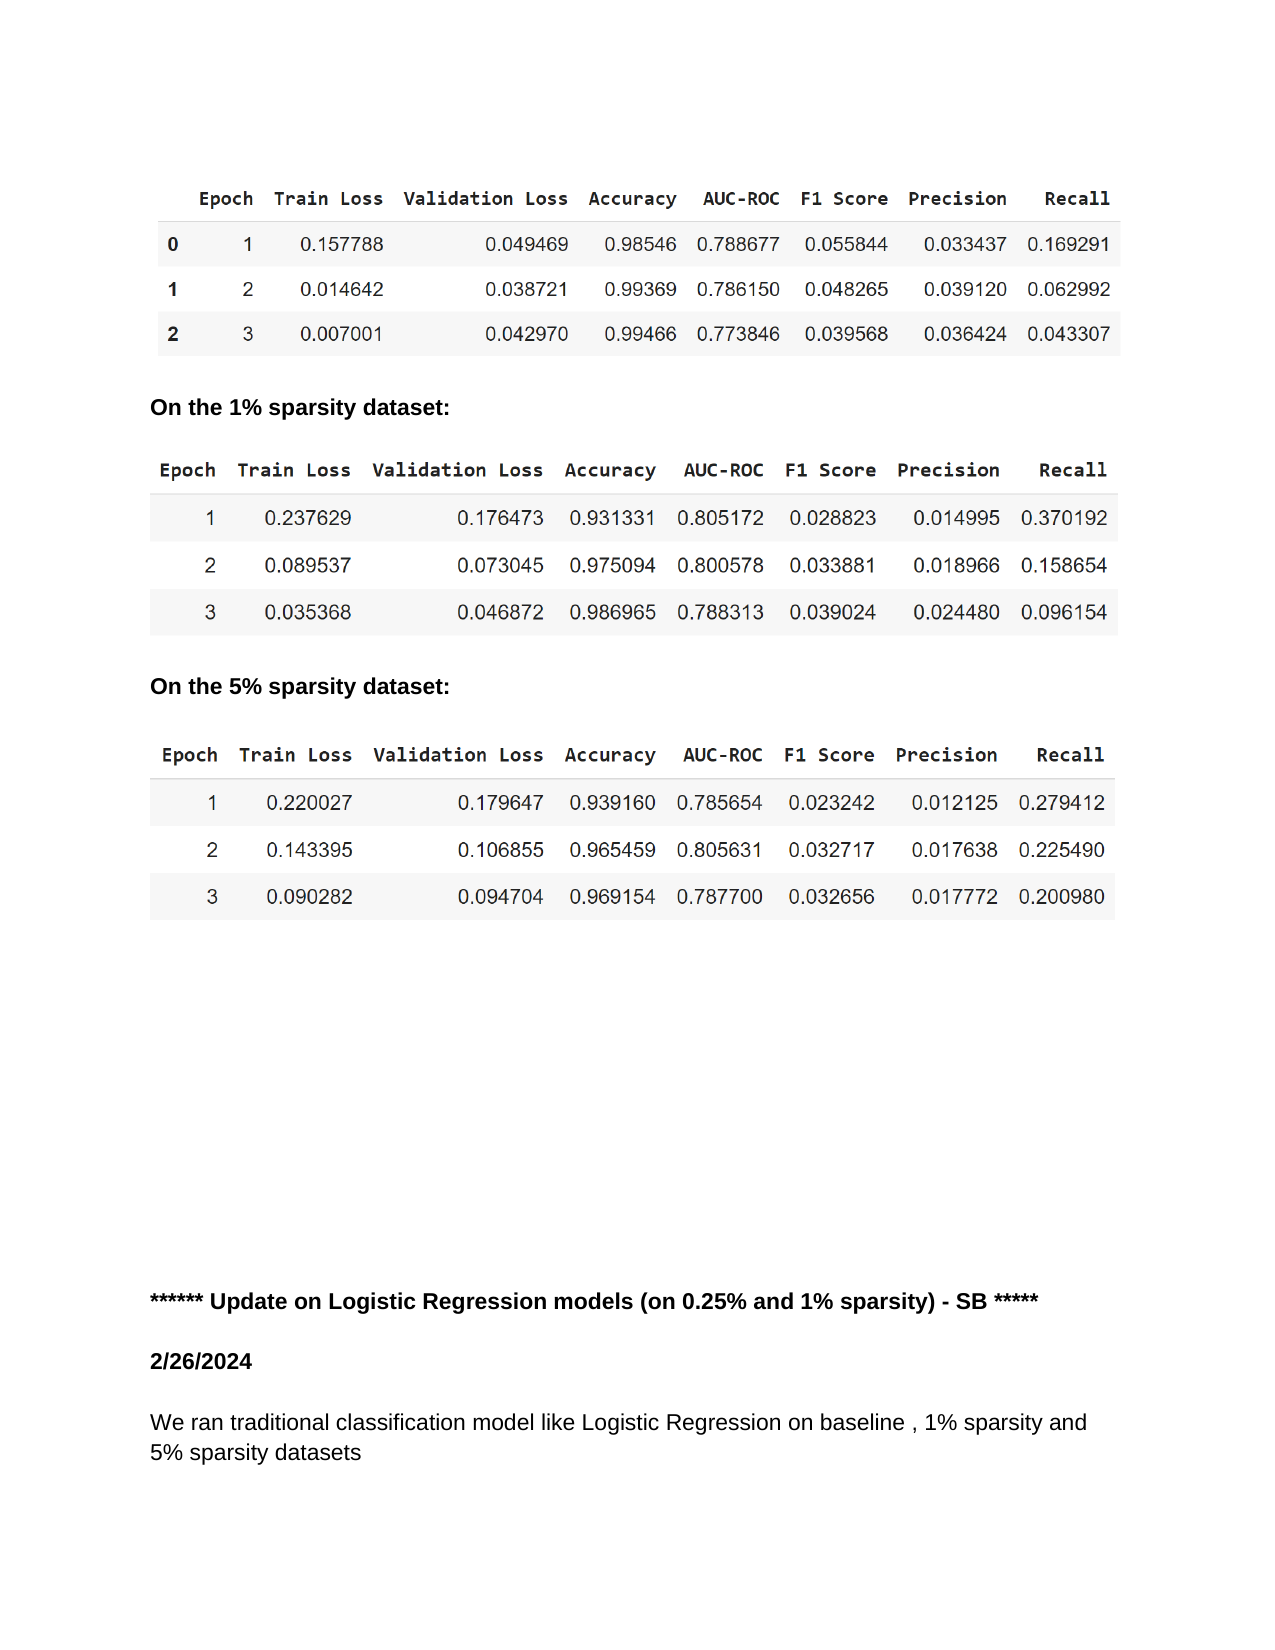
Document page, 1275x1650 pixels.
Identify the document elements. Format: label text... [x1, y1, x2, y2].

text On the 5% sparsity dataset: [150, 673, 1125, 700]
text ****** Update on Logistic Regression models (on 0.25% and 1% sparsity) - SB ***** [150, 1288, 1125, 1314]
text On the 1% sparsity dataset: [150, 393, 1125, 420]
picture [150, 180, 1125, 360]
text 2/26/2024 [150, 1348, 1125, 1374]
text We ran traditional classification model like Logistic Regression on baseline , 1% sparsity and 5% sparsity datasets [150, 1408, 1125, 1465]
picture [150, 453, 1125, 640]
picture [150, 733, 1125, 922]
